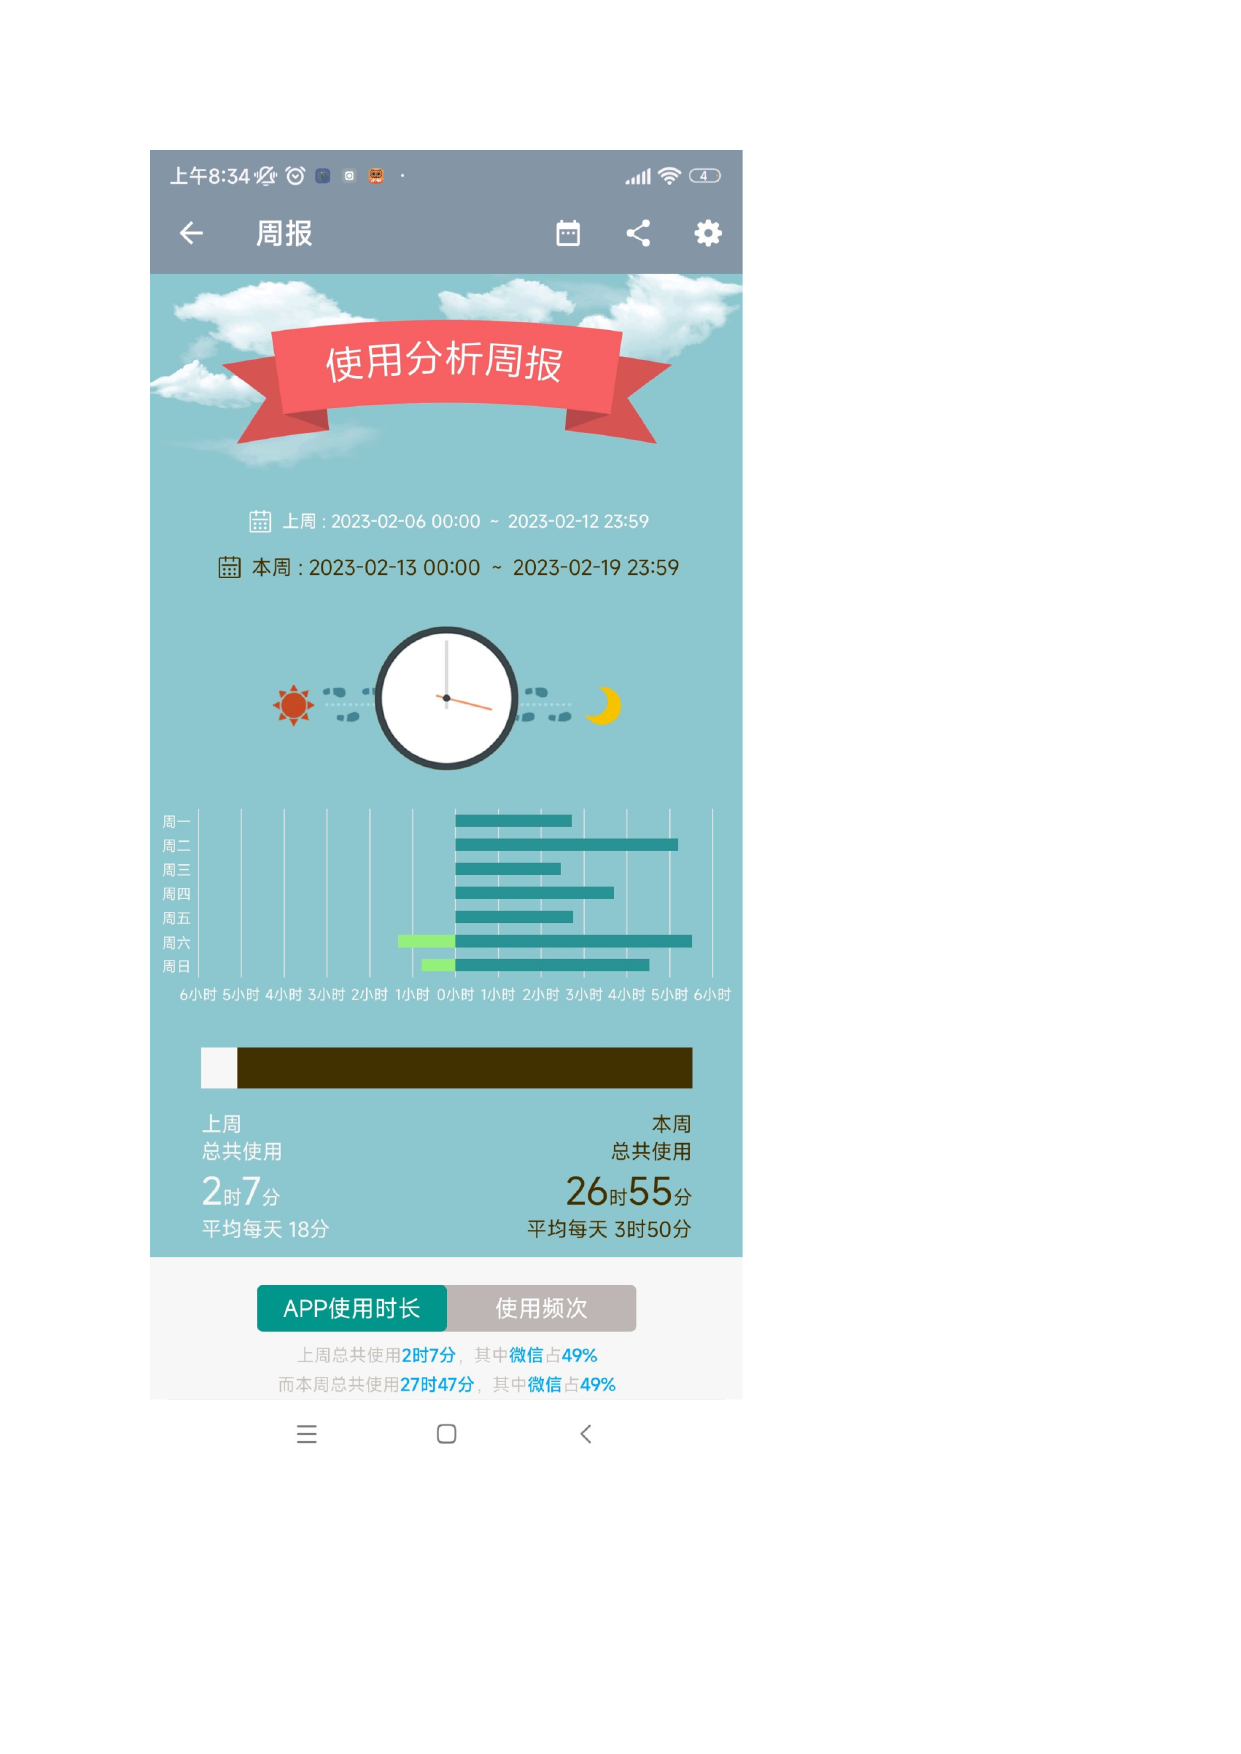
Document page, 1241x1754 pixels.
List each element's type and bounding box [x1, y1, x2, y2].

picture [150, 150, 743, 1468]
